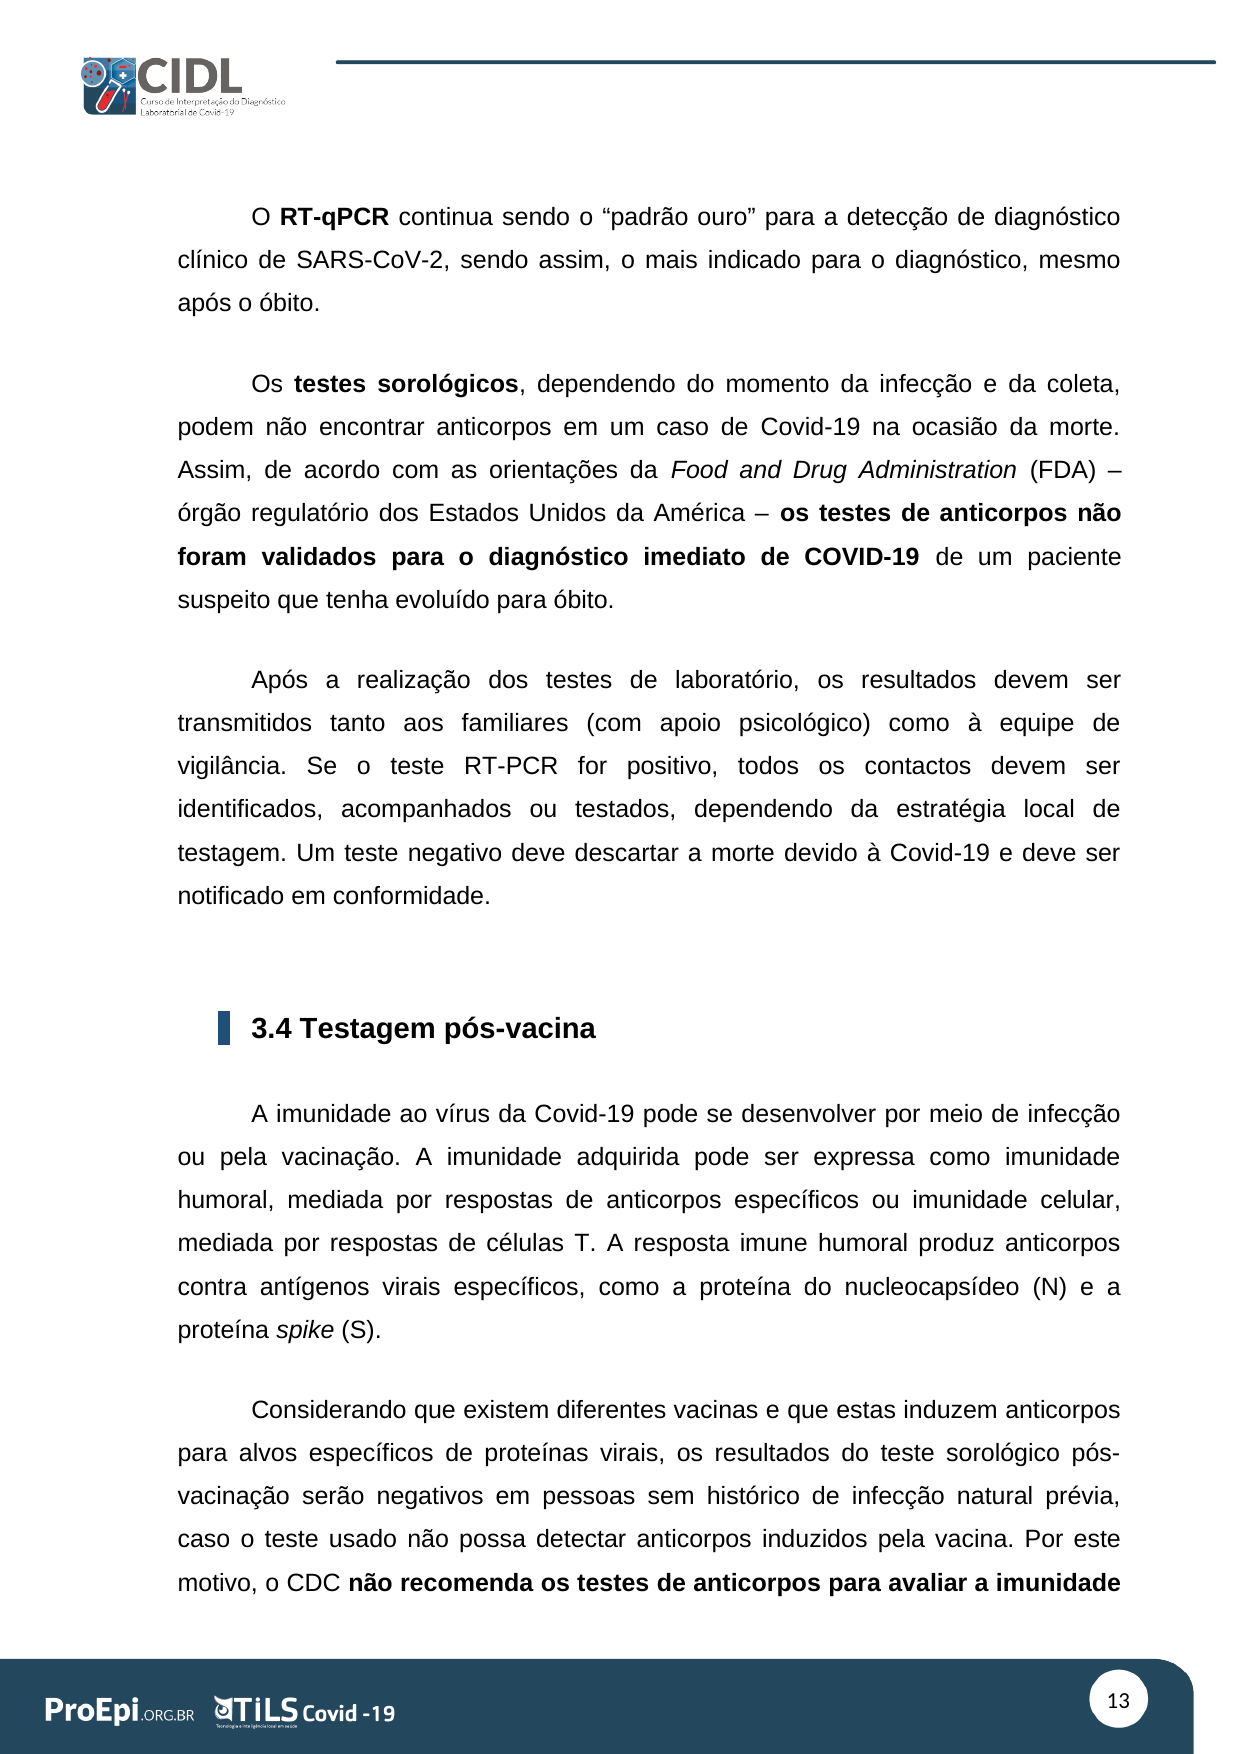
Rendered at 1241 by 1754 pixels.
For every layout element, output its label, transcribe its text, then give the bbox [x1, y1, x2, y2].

table_cell Os testes sorológicos, dependendo do momento da infecção e da coleta, podem não encontrar anticorpos em um caso de Covid-19 na ocasião da morte. Assim, de acordo com as orientações da Food and Drug Administration (FDA) – órgão regulatório dos Estados Unidos da América – os testes de anticorpos não foram validados para o diagnóstico imediato de COVID-19 de um paciente suspeito que tenha evoluído para óbito. [0, 344, 1240, 640]
table_cell O RT-qPCR continua sendo o “padrão ouro” para a detecção de diagnóstico clínico de SARS-CoV-2, sendo assim, o mais indicado para o diagnóstico, mesmo após o óbito. [0, 177, 1240, 344]
picture [0, 1596, 1238, 1754]
table_cell A imunidade ao vírus da Covid-19 pode se desenvolver por meio de infecção ou pela vacinação. A imunidade adquirida pode ser expressa como imunidade humoral, mediada por respostas de anticorpos específicos ou imunidade celular, mediada por respostas de células T. A resposta imune humoral produz anticorpos contra antígenos virais específicos, como a proteína do nucleocapsídeo (N) e a proteína spike (S). [0, 1074, 1240, 1370]
picture [0, 6, 1238, 177]
table_cell Após a realização dos testes de laboratório, os resultados devem ser transmitidos tanto aos familiares (com apoio psicológico) como à equipe de vigilância. Se o teste RT-PCR for positivo, todos os contactos devem ser identificados, acompanhados ou testados, dependendo da estratégia local de testagem. Um teste negativo deve descartar a morte devido à Covid-19 e deve ser notificado em conformidade. [0, 640, 1240, 936]
table_cell 3.4 Testagem pós-vacina [0, 936, 1240, 1074]
